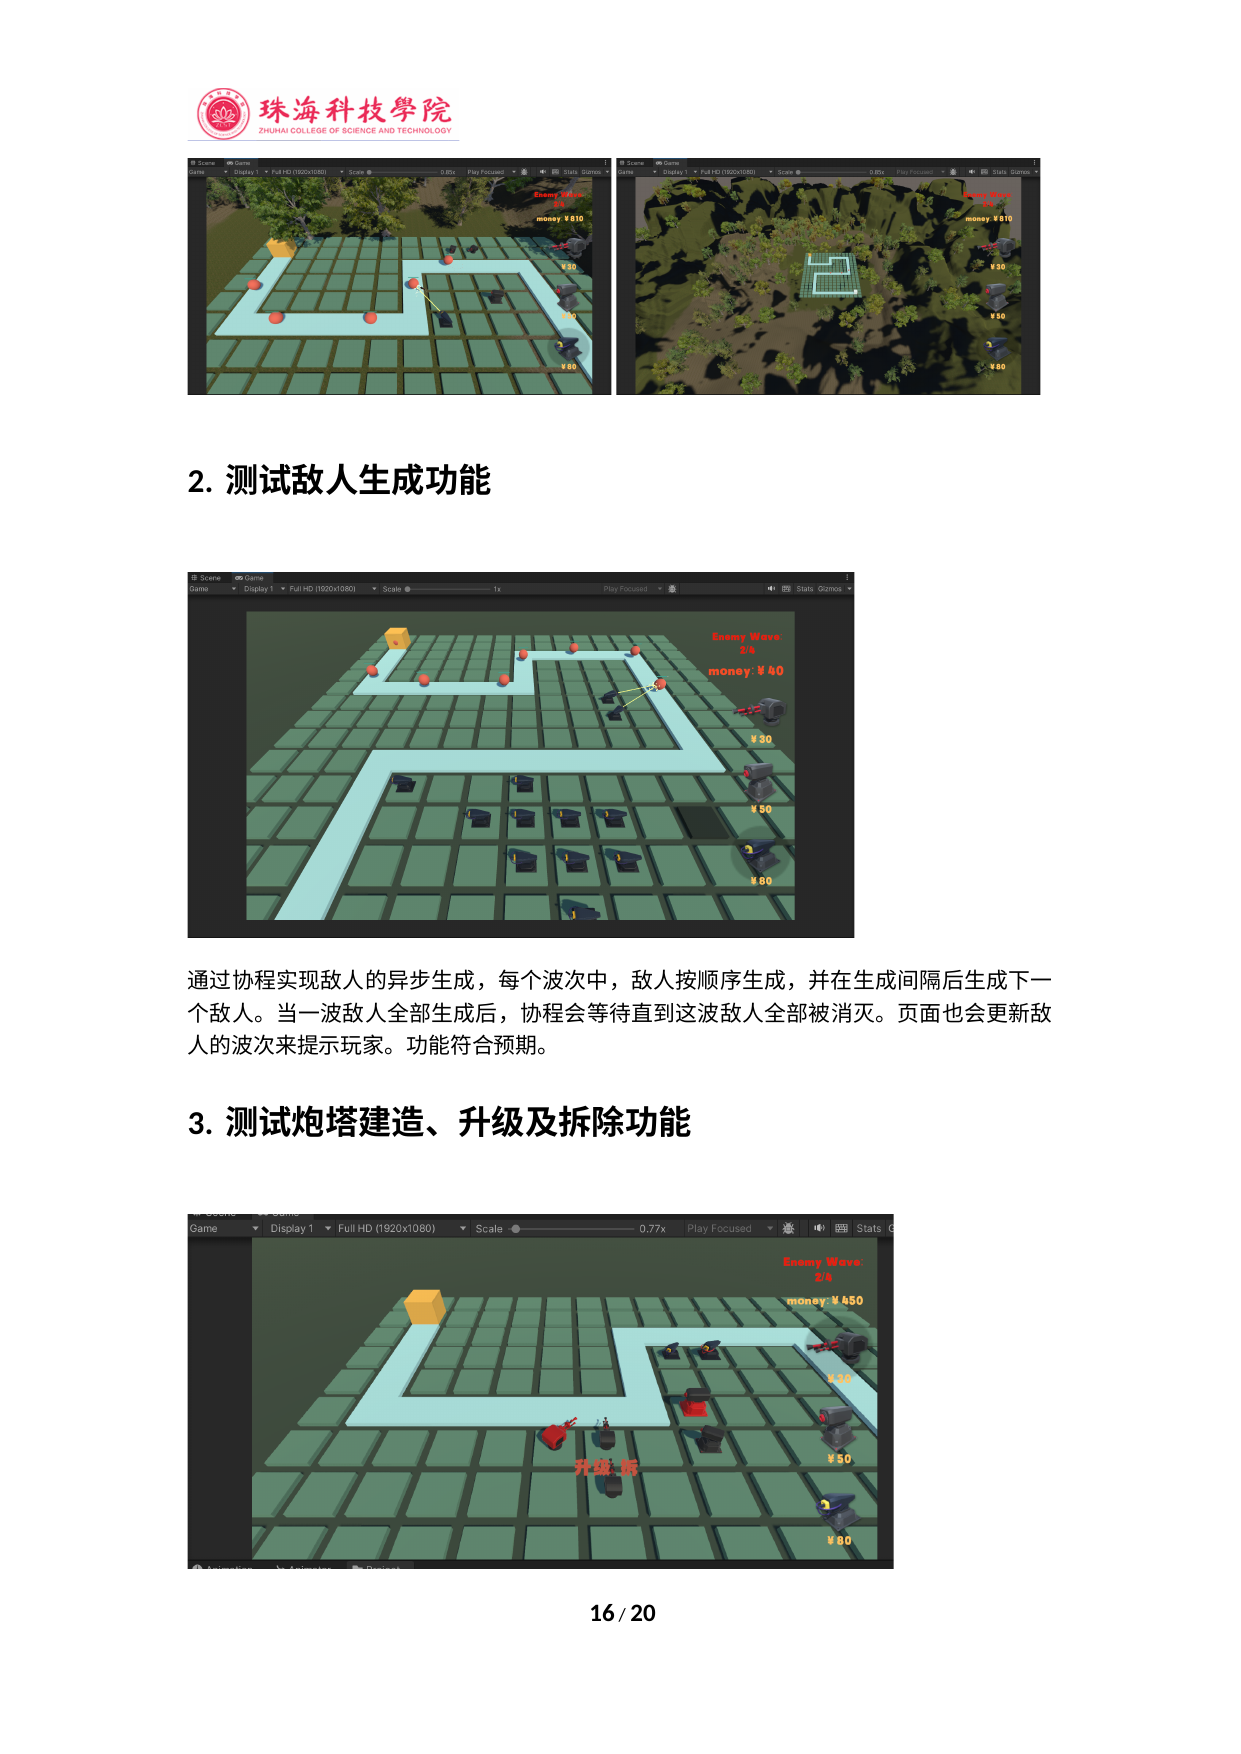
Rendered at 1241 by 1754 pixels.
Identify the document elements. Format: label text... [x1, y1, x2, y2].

picture [187, 88, 460, 141]
picture [187, 572, 855, 938]
subtitle 测试炮塔建造、升级及拆除功能 [187, 1087, 1053, 1152]
text 通过协程实现敌人的异步生成，每个波次中，敌人按顺序生成，并在生成间隔后生成下一个敌人。当一波敌人全部生成后，协程会等待直到这波敌人全部被消灭。页面也会更新敌人的波次来提示玩家。功能符合预期。 [187, 963, 1053, 1060]
picture [187, 1214, 894, 1569]
picture [616, 158, 1041, 395]
picture [187, 158, 612, 395]
subtitle 测试敌人生成功能 [187, 446, 1053, 511]
